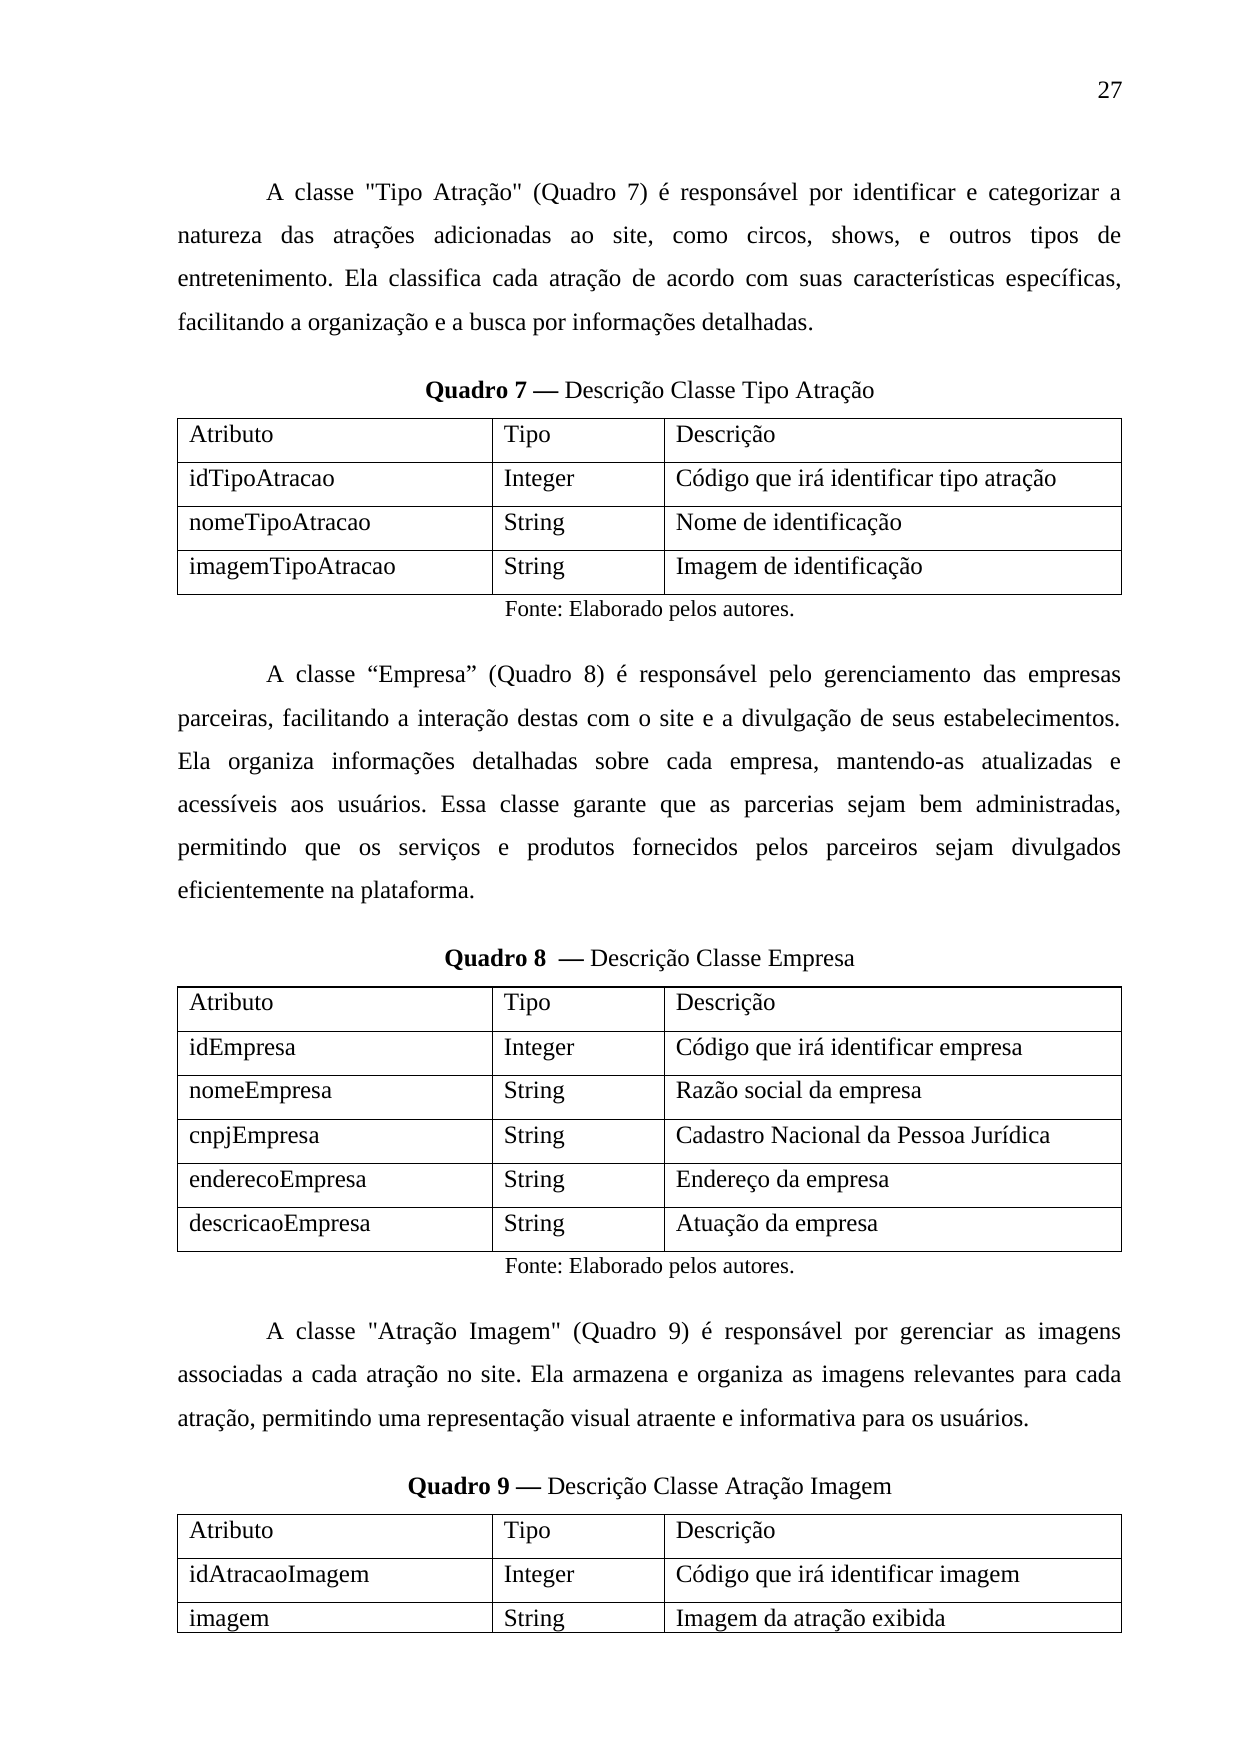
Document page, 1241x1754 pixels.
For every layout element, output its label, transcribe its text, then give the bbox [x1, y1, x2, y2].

table_cell nomeEmpresa [178, 1076, 492, 1119]
text Quadro 8 — Descrição Classe Empresa [177, 943, 1122, 972]
table_cell Nome de identificação [665, 507, 1121, 550]
table_cell enderecoEmpresa [178, 1164, 492, 1207]
table_cell Integer [493, 1559, 664, 1602]
table_header Descrição [665, 1515, 1121, 1558]
table_header Atributo [178, 1515, 492, 1558]
table_cell descricaoEmpresa [178, 1208, 492, 1251]
table_cell Endereço da empresa [665, 1164, 1121, 1207]
table_header Tipo [493, 988, 664, 1031]
table_cell Integer [493, 1032, 664, 1074]
text Fonte: Elaborado pelos autores. [177, 595, 1122, 621]
table_cell Imagem de identificação [665, 551, 1121, 594]
table_cell Cadastro Nacional da Pessoa Jurídica [665, 1120, 1121, 1163]
table_cell idEmpresa [178, 1032, 492, 1074]
table_header Tipo [493, 1515, 664, 1558]
table_header Atributo [178, 419, 492, 462]
table_cell idAtracaoImagem [178, 1559, 492, 1602]
table_cell String [493, 551, 664, 594]
table_cell Razão social da empresa [665, 1076, 1121, 1119]
text A classe “Empresa” (Quadro 8) é responsável pelo gerenciamento das empresas parceiras, facilitando a interação destas com o site e a divulgação de seus estabelecimentos. Ela organiza informações detalhadas sobre cada empresa, mantendo-as atualizadas e acessíveis aos usuários. Essa classe garante que as parcerias sejam bem administradas, permitindo que os serviços e produtos fornecidos pelos parceiros sejam divulgados eficientemente na plataforma. [177, 659, 1122, 904]
table_cell Integer [493, 463, 664, 506]
table_cell idTipoAtracao [178, 463, 492, 506]
text Fonte: Elaborado pelos autores. [177, 1252, 1122, 1278]
table_cell String [493, 1164, 664, 1207]
table_header Descrição [665, 988, 1121, 1031]
table_cell String [493, 1603, 664, 1632]
table_cell imagemTipoAtracao [178, 551, 492, 594]
table_cell String [493, 507, 664, 550]
table_cell imagem [178, 1603, 492, 1632]
table_cell String [493, 1208, 664, 1251]
text A classe "Atração Imagem" (Quadro 9) é responsável por gerenciar as imagens associadas a cada atração no site. Ela armazena e organiza as imagens relevantes para cada atração, permitindo uma representação visual atraente e informativa para os usuários. [177, 1316, 1122, 1431]
table_cell nomeTipoAtracao [178, 507, 492, 550]
table_cell cnpjEmpresa [178, 1120, 492, 1163]
table_cell Código que irá identificar empresa [665, 1032, 1121, 1074]
table_header Tipo [493, 419, 664, 462]
table_cell String [493, 1120, 664, 1163]
table_header Descrição [665, 419, 1121, 462]
table_cell Atuação da empresa [665, 1208, 1121, 1251]
text Quadro 7 — Descrição Classe Tipo Atração [177, 375, 1122, 403]
table_header Atributo [178, 988, 492, 1031]
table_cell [665, 1603, 1121, 1632]
text Quadro 9 — Descrição Classe Atração Imagem [177, 1471, 1122, 1499]
table_cell Código que irá identificar imagem [665, 1559, 1121, 1602]
table_cell Código que irá identificar tipo atração [665, 463, 1121, 506]
table_cell String [493, 1076, 664, 1119]
text A classe "Tipo Atração" (Quadro 7) é responsável por identificar e categorizar a natureza das atrações adicionadas ao site, como circos, shows, e outros tipos de entretenimento. Ela classifica cada atração de acordo com suas características específicas, facilitando a organização e a busca por informações detalhadas. [177, 177, 1122, 335]
